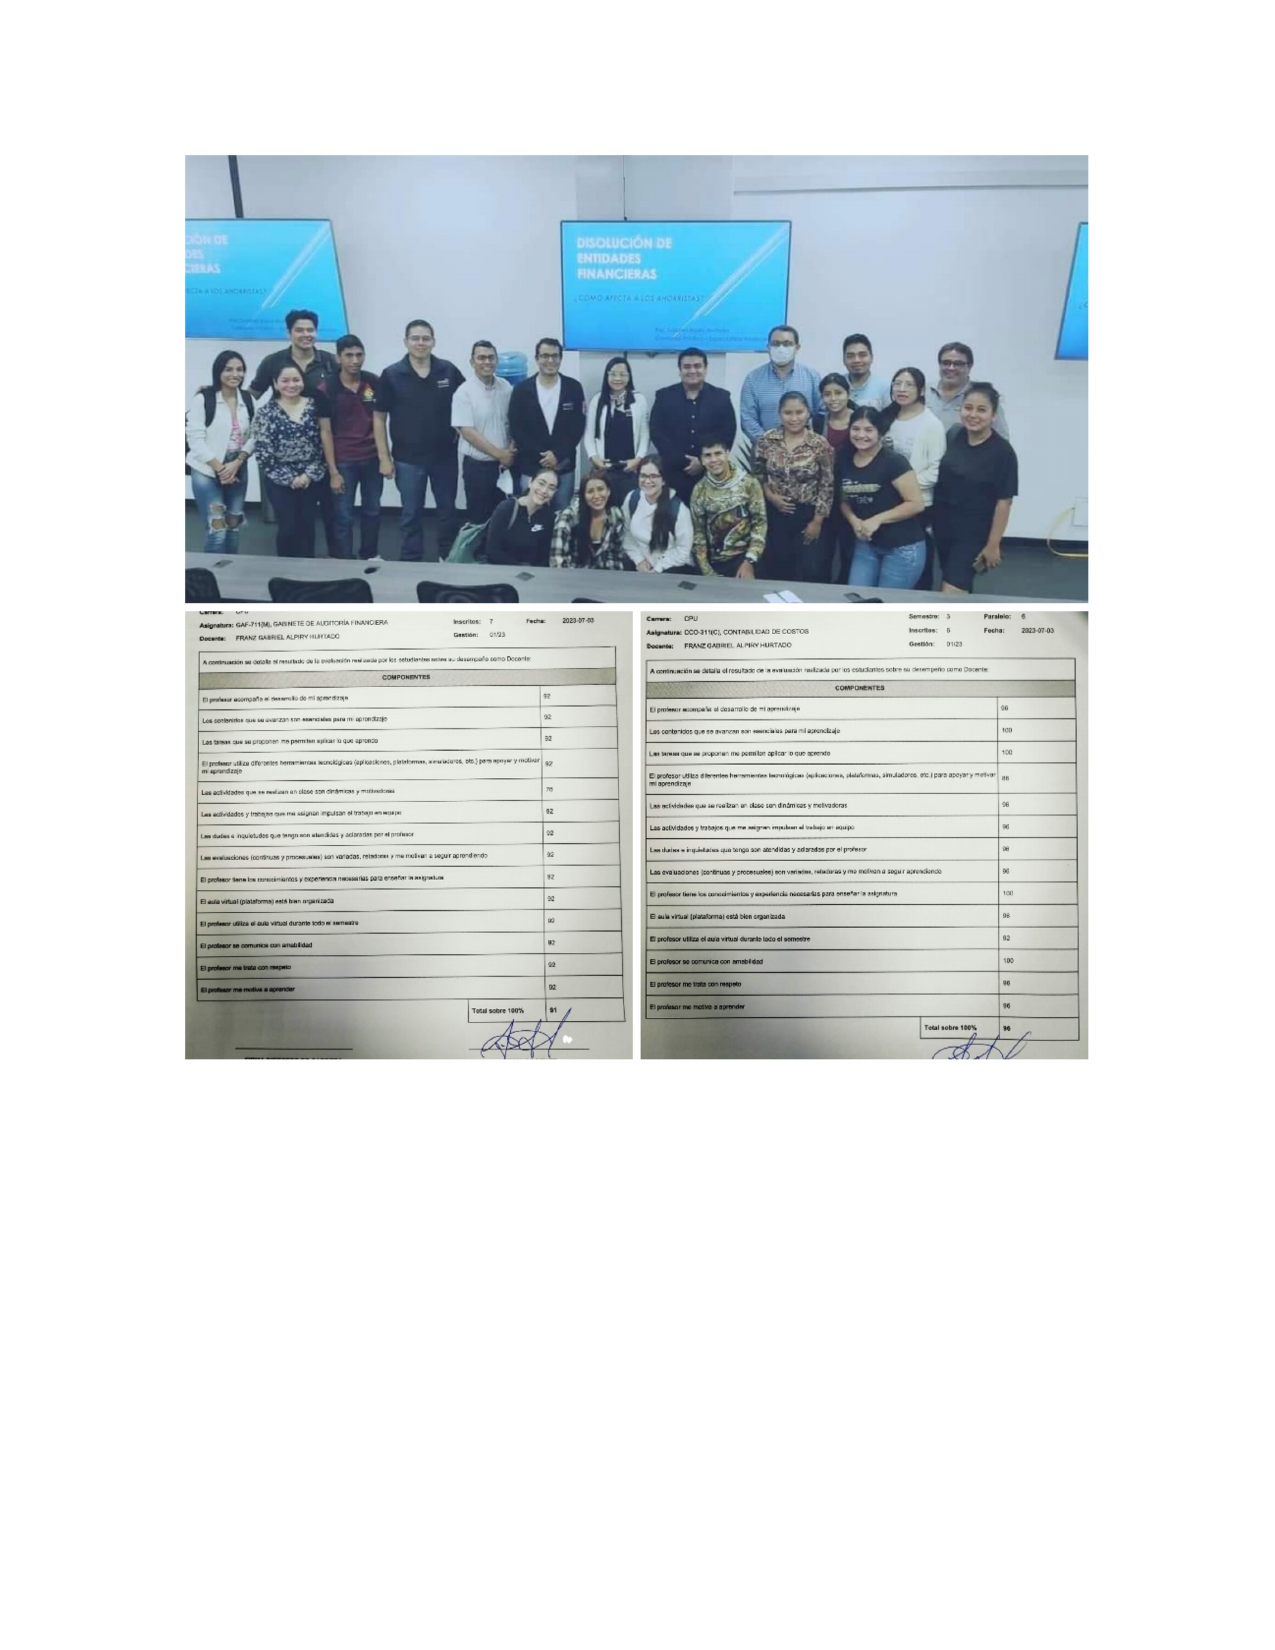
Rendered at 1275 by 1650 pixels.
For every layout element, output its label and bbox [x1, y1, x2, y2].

picture [177, 147, 1096, 1067]
